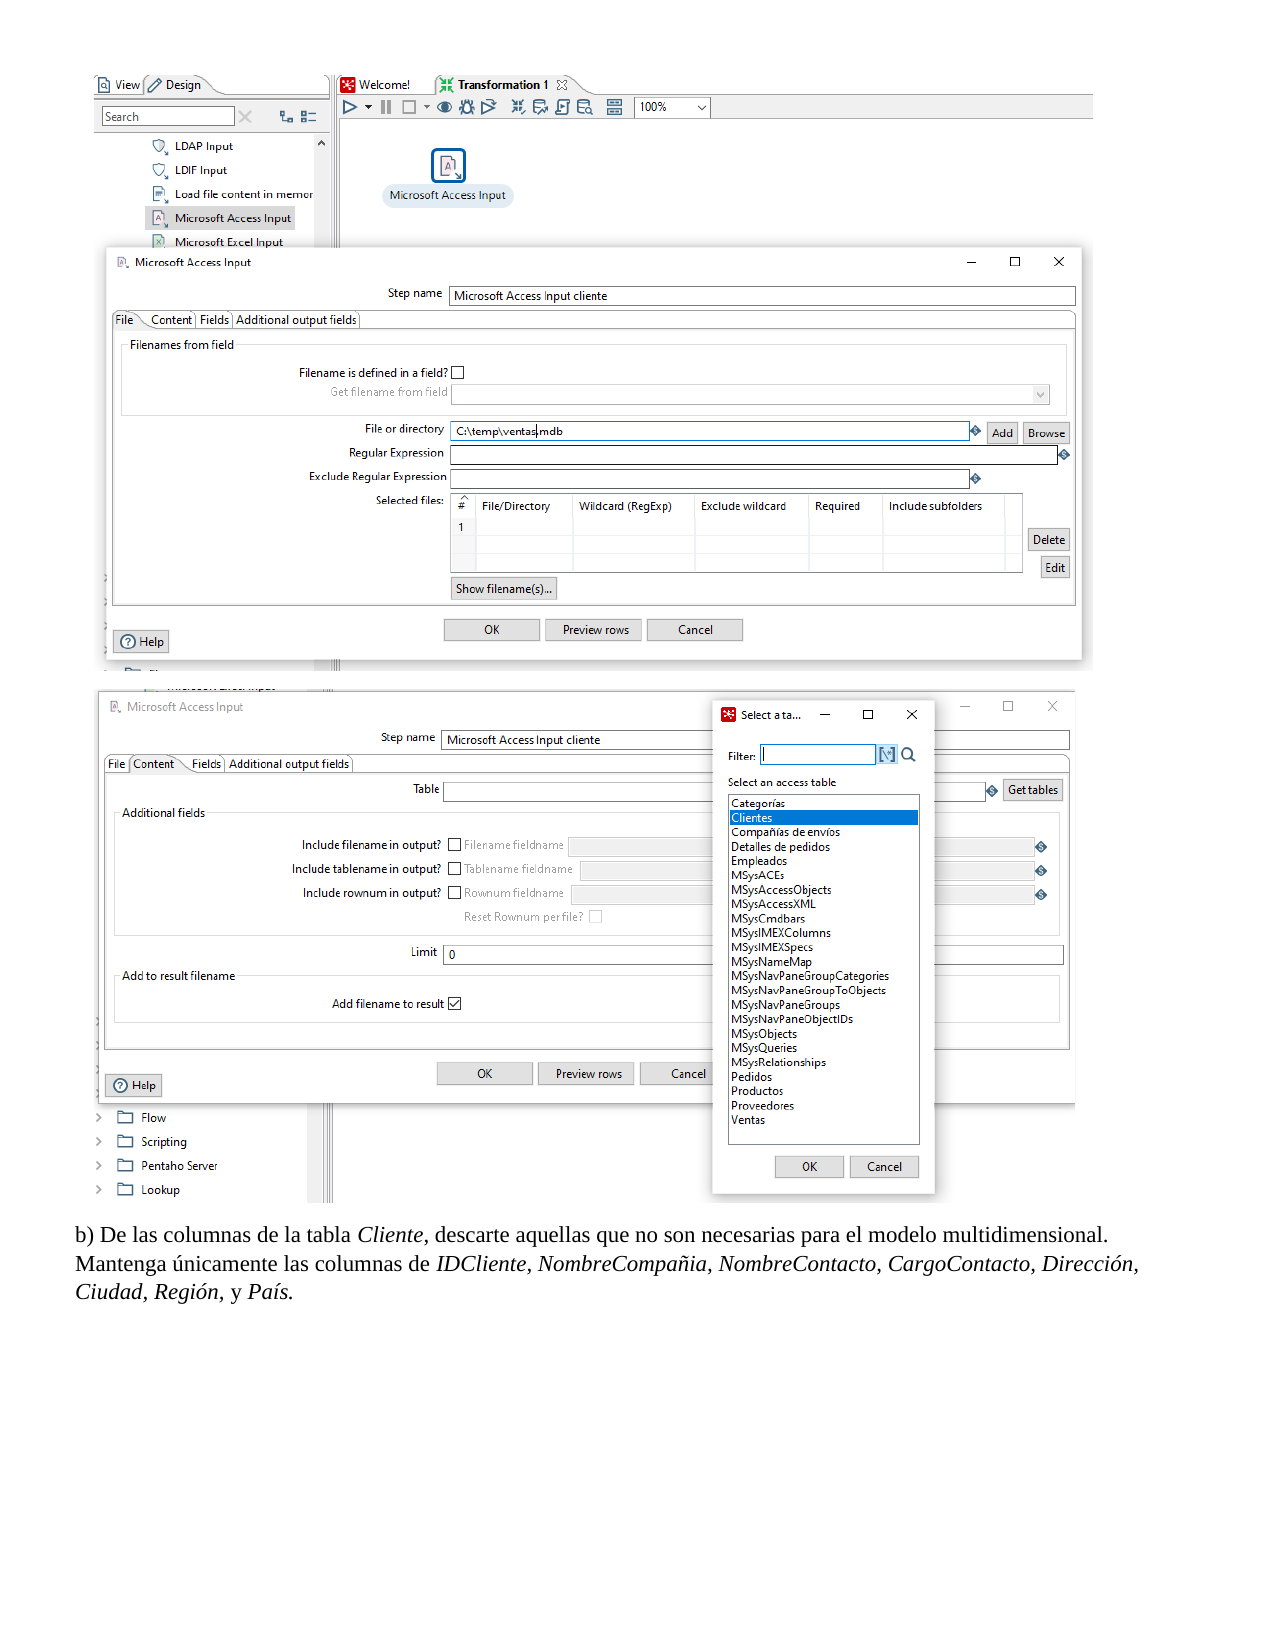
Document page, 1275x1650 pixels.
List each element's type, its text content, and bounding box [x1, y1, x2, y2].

text b) De las columnas de la tabla Cliente, descarte aquellas que no son necesarias para el modelo multidimensional. Mantenga únicamente las columnas de IDCliente, NombreCompañia, NombreContacto, CargoContacto, Dirección, Ciudad, Región, y País. [75, 1221, 1200, 1304]
